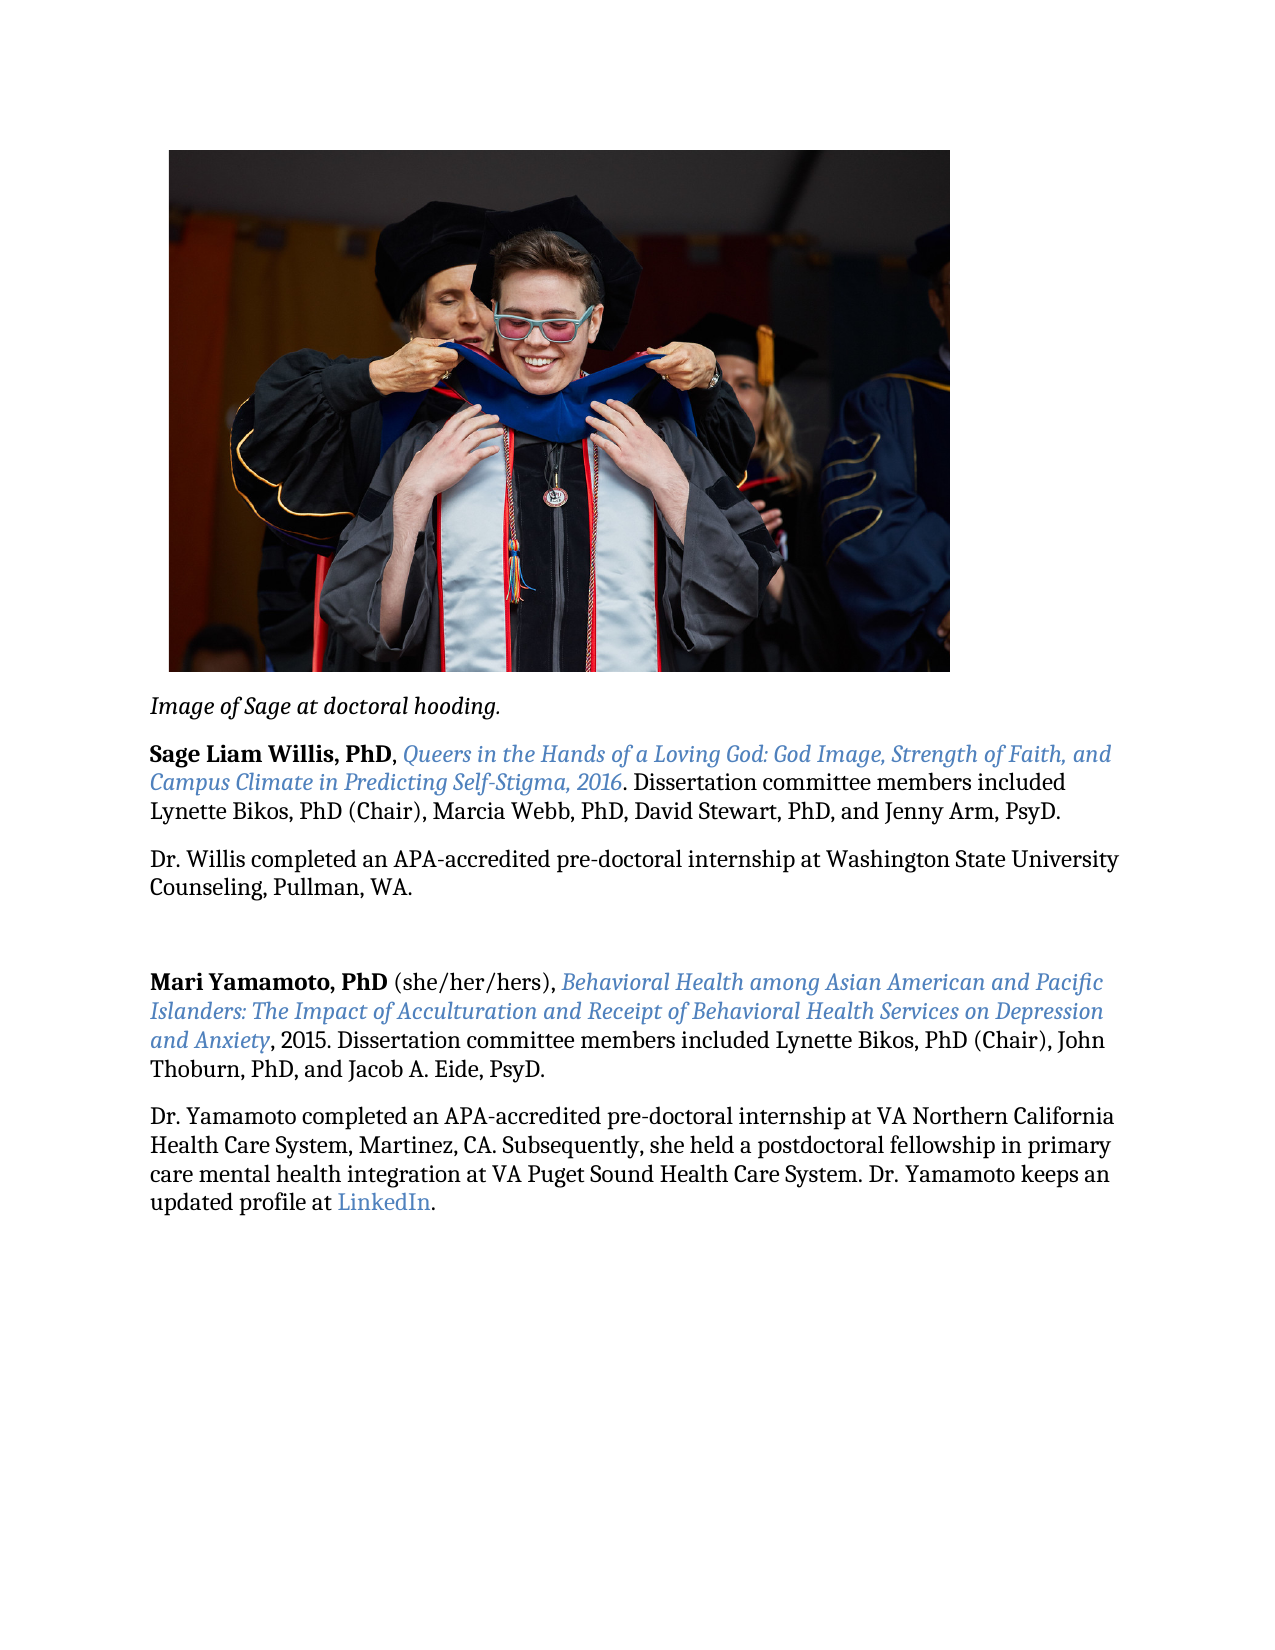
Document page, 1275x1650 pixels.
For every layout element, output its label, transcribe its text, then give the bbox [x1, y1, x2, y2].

text Mari Yamamoto, PhD (she/her/hers), Behavioral Health among Asian American and Pacific Islanders: The Impact of Acculturation and Receipt of Behavioral Health Services on Depression and Anxiety, 2015. Dissertation committee members included Lynette Bikos, PhD (Chair), John Thoburn, PhD, and Jacob A. Eide, PsyD. [150, 968, 1125, 1083]
picture [168, 150, 950, 672]
text Sage Liam Willis, PhD, Queers in the Hands of a Loving God: God Image, Strength of Faith, and Campus Climate in Predicting Self-Stigma, 2016. Dissertation committee members included Lynette Bikos, PhD (Chair), Marcia Webb, PhD, David Stewart, PhD, and Jenny Arm, PsyD. [150, 739, 1125, 826]
text Image of Sage at doctoral hooding. [150, 692, 1125, 721]
text Dr. Yamamoto completed an APA-accredited pre-doctoral internship at VA Northern California Health Care System, Martinez, CA. Subsequently, she held a postdoctoral fellowship in primary care mental health integration at VA Puget Sound Health Care System. Dr. Yamamoto keeps an updated profile at LinkedIn. [150, 1102, 1125, 1217]
text Dr. Willis completed an APA-accredited pre-doctoral internship at Washington State University Counseling, Pullman, WA. [150, 844, 1125, 902]
